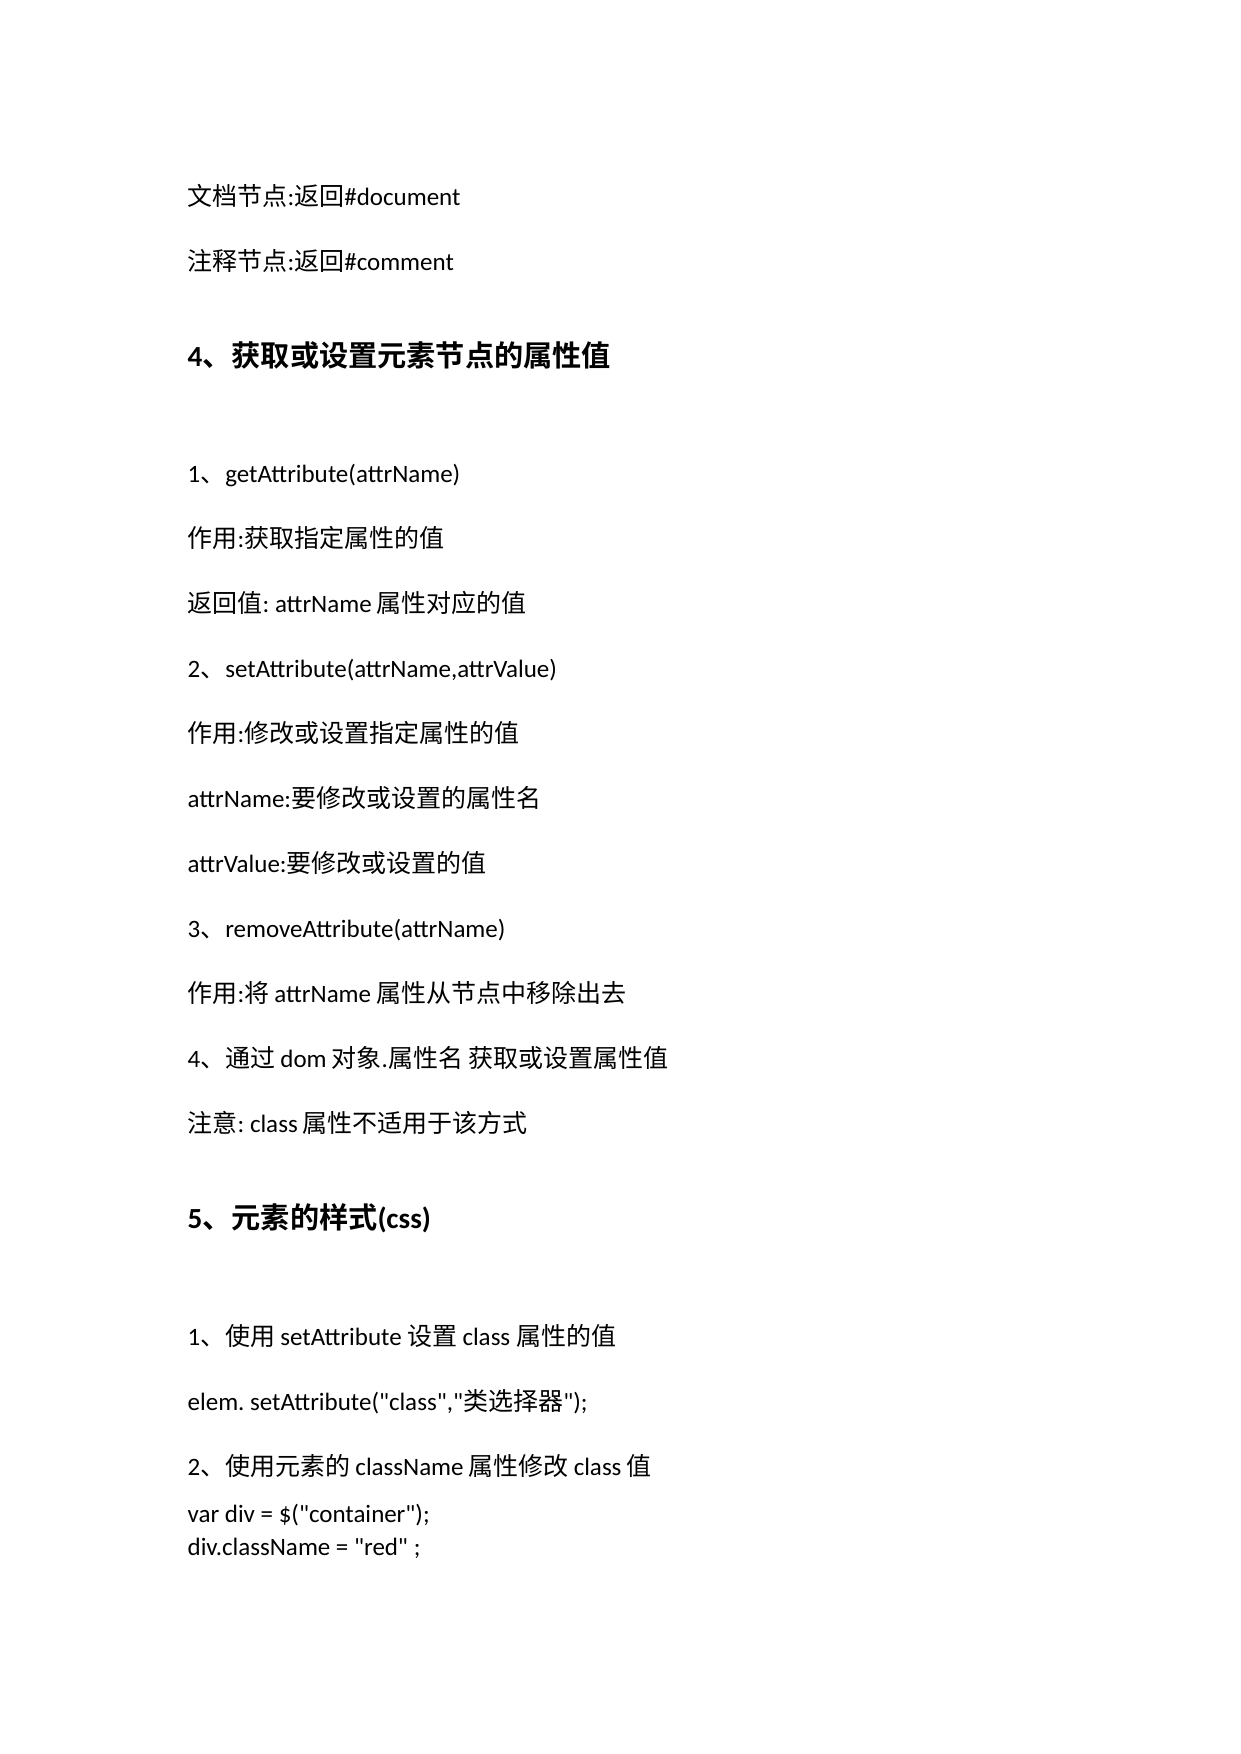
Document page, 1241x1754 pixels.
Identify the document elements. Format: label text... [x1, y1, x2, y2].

text 作用:将attrName属性从节点中移除出去 [187, 959, 1053, 1024]
text 返回值: attrName属性对应的值 [187, 569, 1053, 634]
text var div = $("container"); [187, 1497, 1053, 1530]
text attrName:要修改或设置的属性名 [187, 764, 1053, 829]
text 文档节点:返回#document [187, 162, 1053, 227]
text div.className = "red" ; [187, 1530, 1053, 1562]
text 作用:修改或设置指定属性的值 [187, 699, 1053, 764]
text 3、removeAttribute(attrName) [187, 894, 1053, 959]
text 注意: class属性不适用于该方式 [187, 1089, 1053, 1154]
subtitle 5、元素的样式(css) [187, 1184, 1053, 1249]
text 1、使用setAttribute 设置class 属性的值 [187, 1302, 1053, 1367]
text 注释节点:返回#comment [187, 227, 1053, 292]
text 4、通过dom对象.属性名 获取或设置属性值 [187, 1024, 1053, 1089]
text elem. setAttribute("class","类选择器"); [187, 1367, 1053, 1432]
text 1、getAttribute(attrName) [187, 439, 1053, 504]
text 2、setAttribute(attrName,attrValue) [187, 634, 1053, 699]
text 作用:获取指定属性的值 [187, 504, 1053, 569]
text 2、使用元素的className属性修改class值 [187, 1432, 1053, 1497]
text attrValue:要修改或设置的值 [187, 829, 1053, 894]
subtitle 4、获取或设置元素节点的属性值 [187, 321, 1053, 386]
